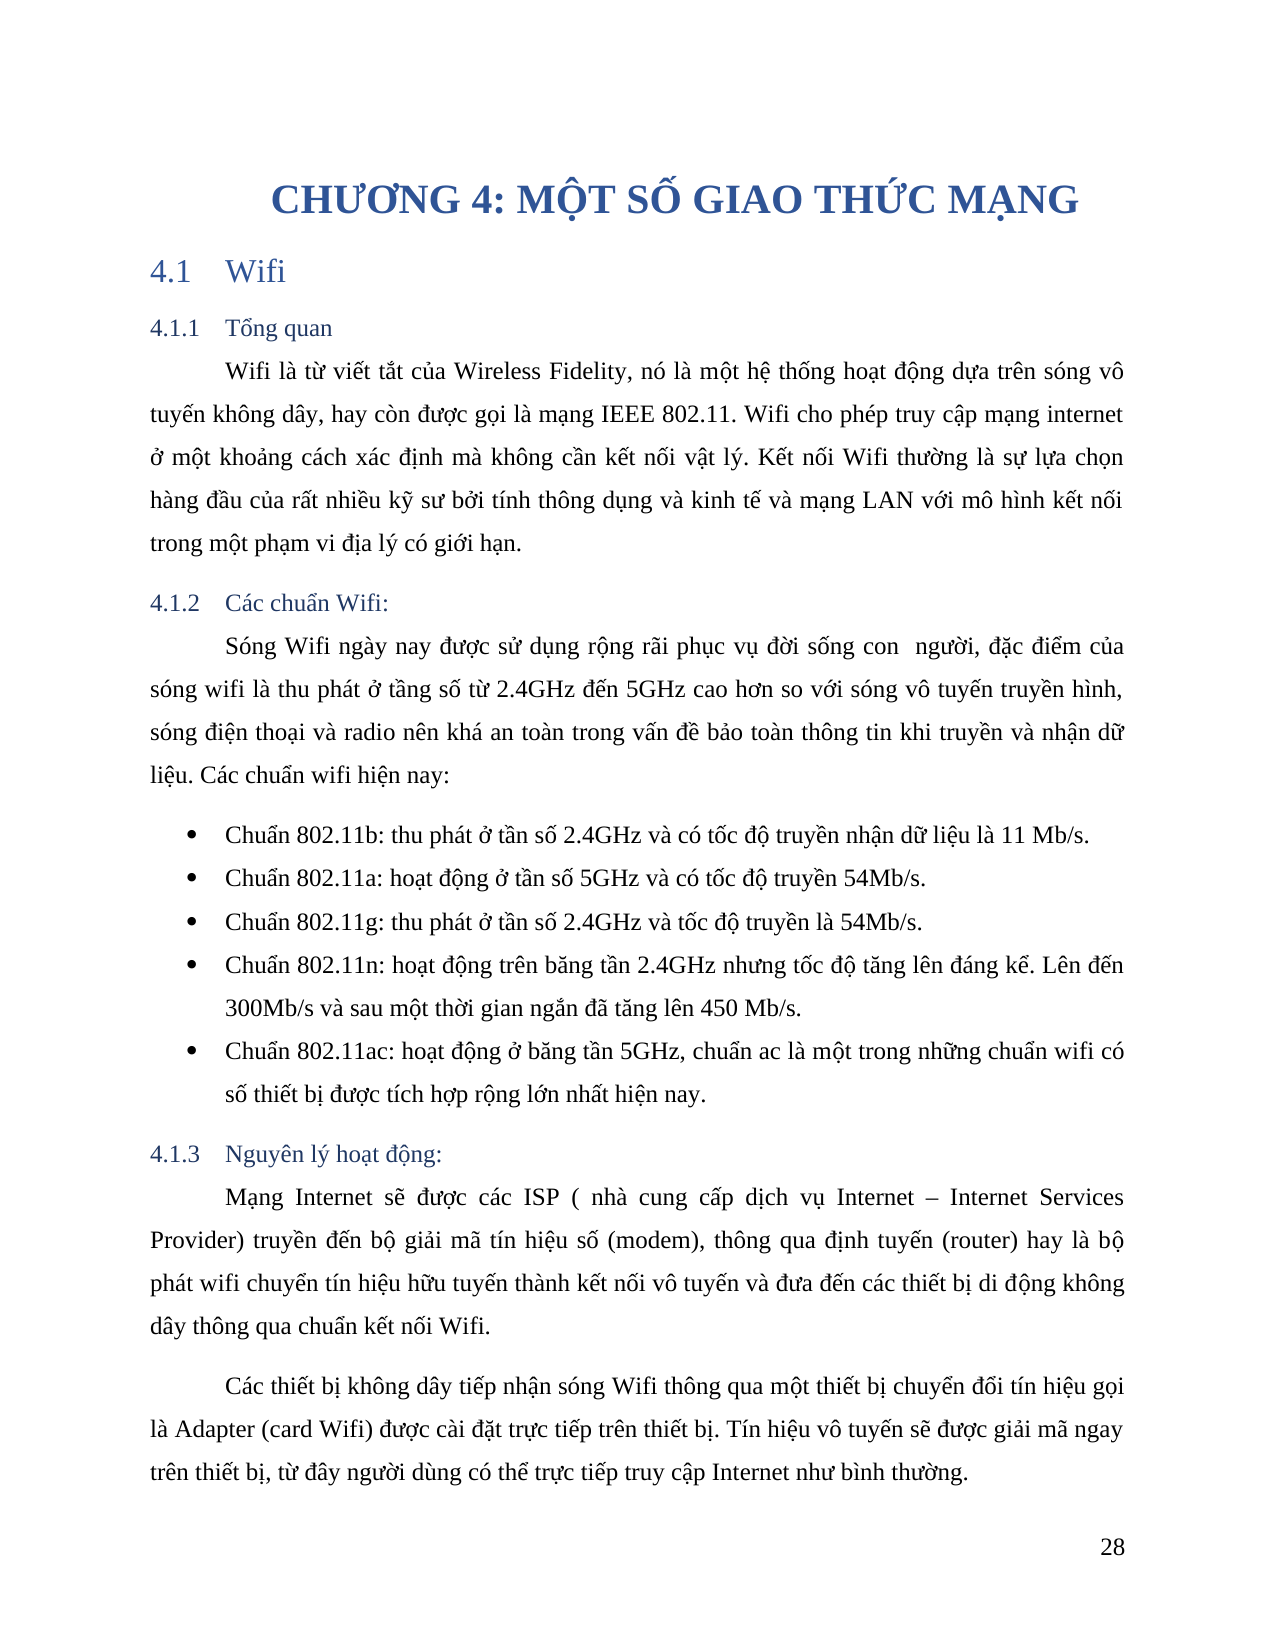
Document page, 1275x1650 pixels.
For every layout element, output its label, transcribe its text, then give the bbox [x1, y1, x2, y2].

text Wifi là từ viết tắt của Wireless Fidelity, nó là một hệ thống hoạt động dựa trên sóng vô tuyến không dây, hay còn được gọi là mạng IEEE 802.11. Wifi cho phép truy cập mạng internet ở một khoảng cách xác định mà không cần kết nối vật lý. Kết nối Wifi thường là sự lựa chọn hàng đầu của rất nhiều kỹ sư bởi tính thông dụng và kinh tế và mạng LAN với mô hình kết nối trong một phạm vi địa lý có giới hạn. [150, 356, 1125, 557]
list Chuẩn 802.11n: hoạt động trên băng tần 2.4GHz nhưng tốc độ tăng lên đáng kể. Lên đến 300Mb/s và sau một thời gian ngắn đã tăng lên 450 Mb/s. [187, 950, 1125, 1022]
list Chuẩn 802.11b: thu phát ở tần số 2.4GHz và có tốc độ truyền nhận dữ liệu là 11 Mb/s. [187, 820, 1125, 849]
text Các thiết bị không dây tiếp nhận sóng Wifi thông qua một thiết bị chuyển đổi tín hiệu gọi là Adapter (card Wifi) được cài đặt trực tiếp trên thiết bị. Tín hiệu vô tuyến sẽ được giải mã ngay trên thiết bị, từ đây người dùng có thể trực tiếp truy cập Internet như bình thường. [150, 1371, 1125, 1486]
subtitle CHƯƠNG 4: MỘT SỐ GIAO THỨC MẠNG [150, 175, 1125, 223]
text Sóng Wifi ngày nay được sử dụng rộng rãi phục vụ đời sống con người, đặc điểm của sóng wifi là thu phát ở tầng số từ 2.4GHz đến 5GHz cao hơn so với sóng vô tuyến truyền hình, sóng điện thoại và radio nên khá an toàn trong vấn đề bảo toàn thông tin khi truyền và nhận dữ liệu. Các chuẩn wifi hiện nay: [150, 631, 1125, 789]
list Chuẩn 802.11g: thu phát ở tần số 2.4GHz và tốc độ truyền là 54Mb/s. [187, 907, 1125, 935]
list Chuẩn 802.11a: hoạt động ở tần số 5GHz và có tốc độ truyền 54Mb/s. [187, 863, 1125, 892]
subtitle Nguyên lý hoạt động: [150, 1139, 1125, 1168]
list Chuẩn 802.11ac: hoạt động ở băng tần 5GHz, chuẩn ac là một trong những chuẩn wifi có số thiết bị được tích hợp rộng lớn nhất hiện nay. [187, 1036, 1125, 1108]
subtitle Các chuẩn Wifi: [150, 588, 1125, 617]
subtitle Wifi [150, 251, 1125, 289]
subtitle Tổng quan [150, 313, 1125, 341]
text Mạng Internet sẽ được các ISP ( nhà cung cấp dịch vụ Internet – Internet Services Provider) truyền đến bộ giải mã tín hiệu số (modem), thông qua định tuyến (router) hay là bộ phát wifi chuyển tín hiệu hữu tuyến thành kết nối vô tuyến và đưa đến các thiết bị di động không dây thông qua chuẩn kết nối Wifi. [150, 1182, 1125, 1340]
